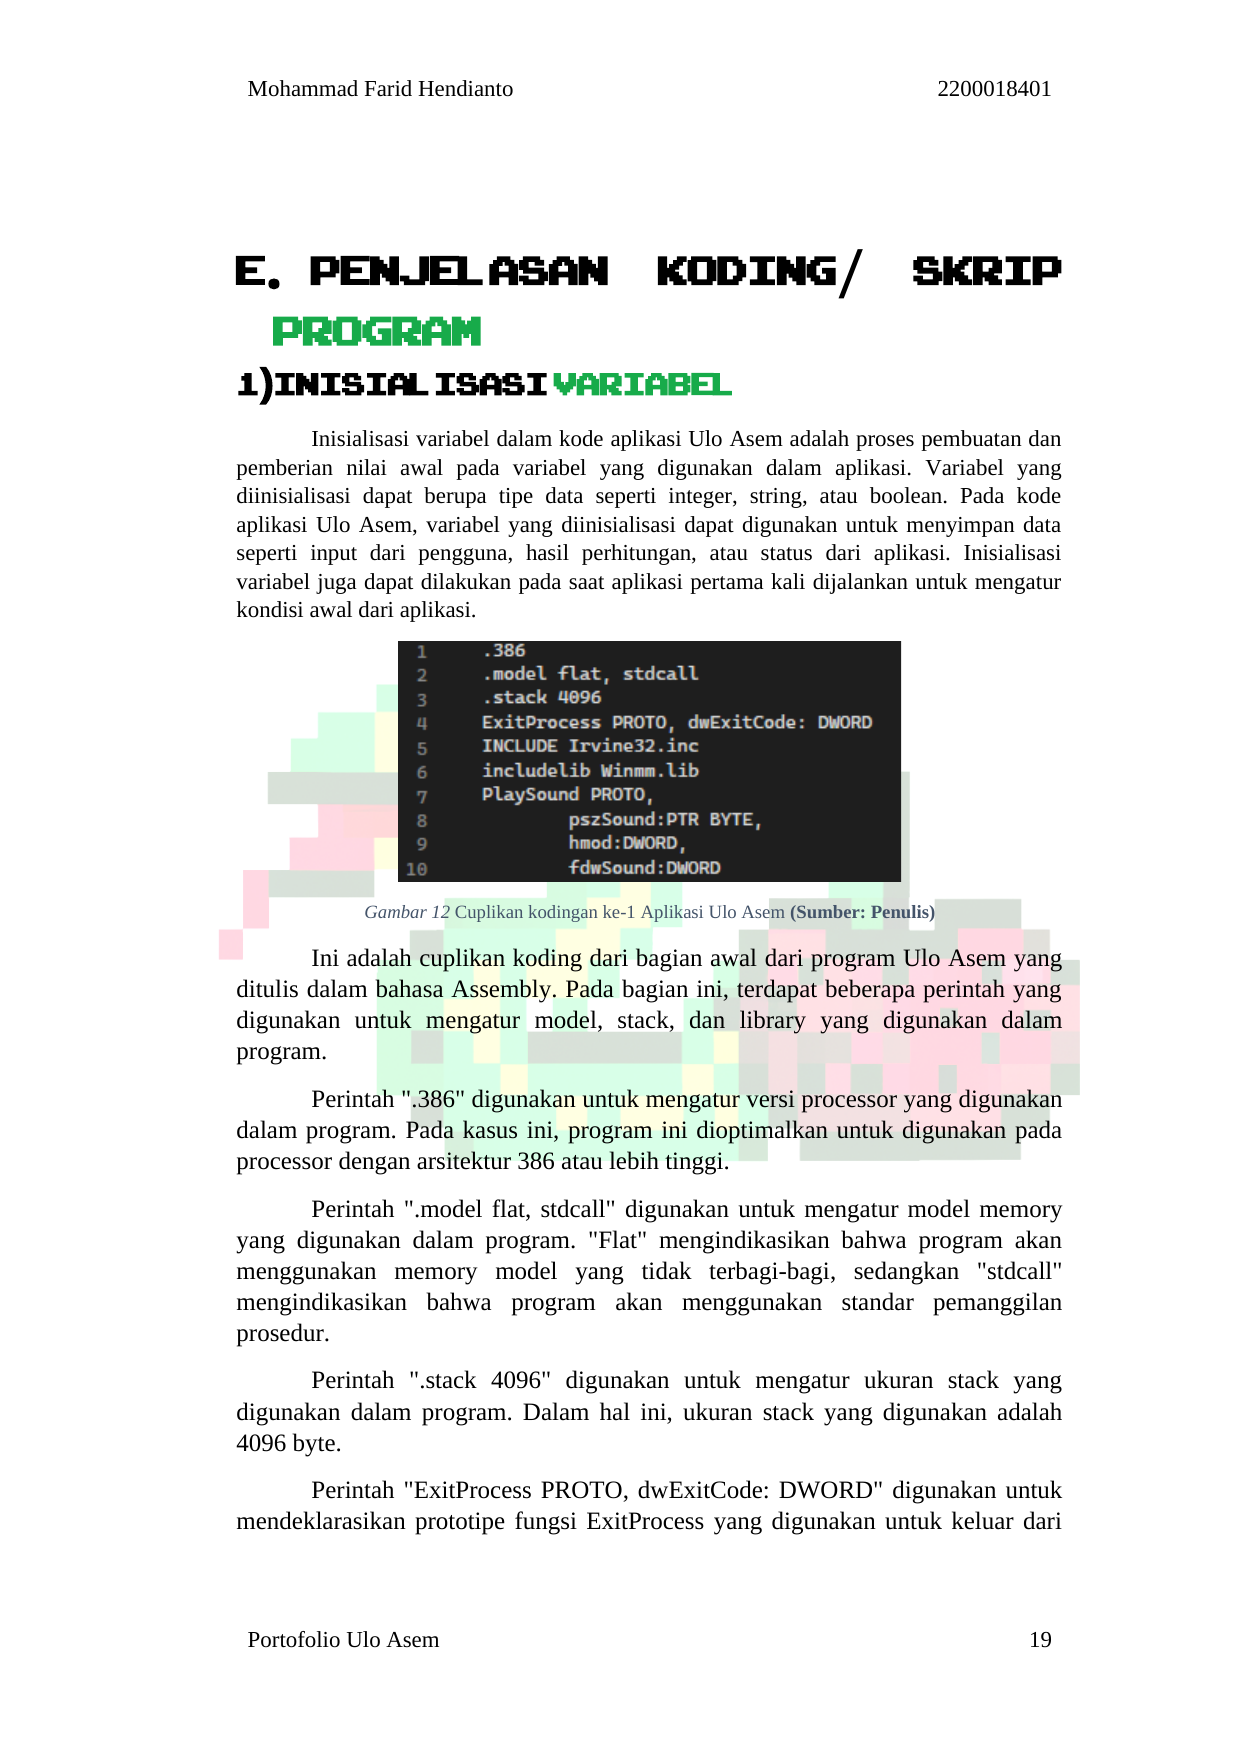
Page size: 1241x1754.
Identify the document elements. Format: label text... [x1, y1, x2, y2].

list Penjelasan koding/ skrip program [236, 236, 1063, 359]
text Inisialisasi variabel dalam kode aplikasi Ulo Asem adalah proses pembuatan dan pemberian nilai awal pada variabel yang digunakan dalam aplikasi. Variabel yang diinisialisasi dapat berupa tipe data seperti integer, string, atau boolean. Pada kode aplikasi Ulo Asem, variabel yang diinisialisasi dapat digunakan untuk menyimpan data seperti input dari pengguna, hasil perhitungan, atau status dari aplikasi. Inisialisasi variabel juga dapat dilakukan pada saat aplikasi pertama kali dijalankan untuk mengatur kondisi awal dari aplikasi. [236, 426, 1063, 622]
text Perintah ".386" digunakan untuk mengatur versi processor yang digunakan dalam program. Pada kasus ini, program ini dioptimalkan untuk digunakan pada processor dengan arsitektur 386 atau lebih tinggi. [236, 1084, 1063, 1175]
picture [398, 641, 902, 882]
text Ini adalah cuplikan koding dari bagian awal dari program Ulo Asem yang ditulis dalam bahasa Assembly. Pada bagian ini, terdapat beberapa perintah yang digunakan untuk mengatur model, stack, dan library yang digunakan dalam program. [236, 943, 1063, 1065]
text Perintah ".stack 4096" digunakan untuk mengatur ukuran stack yang digunakan dalam program. Dalam hal ini, ukuran stack yang digunakan adalah 4096 byte. [236, 1366, 1063, 1456]
text Gambar 12 Cuplikan kodingan ke-1 Aplikasi Ulo Asem (Sumber: Penulis) [236, 901, 1063, 922]
text Perintah ".model flat, stdcall" digunakan untuk mengatur model memory yang digunakan dalam program. "Flat" mengindikasikan bahwa program akan menggunakan memory model yang tidak terbagi-bagi, sedangkan "stdcall" mengindikasikan bahwa program akan menggunakan standar pemanggilan prosedur. [236, 1194, 1063, 1347]
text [236, 1475, 1063, 1535]
list Inisialisasi Variabel [236, 363, 1063, 406]
